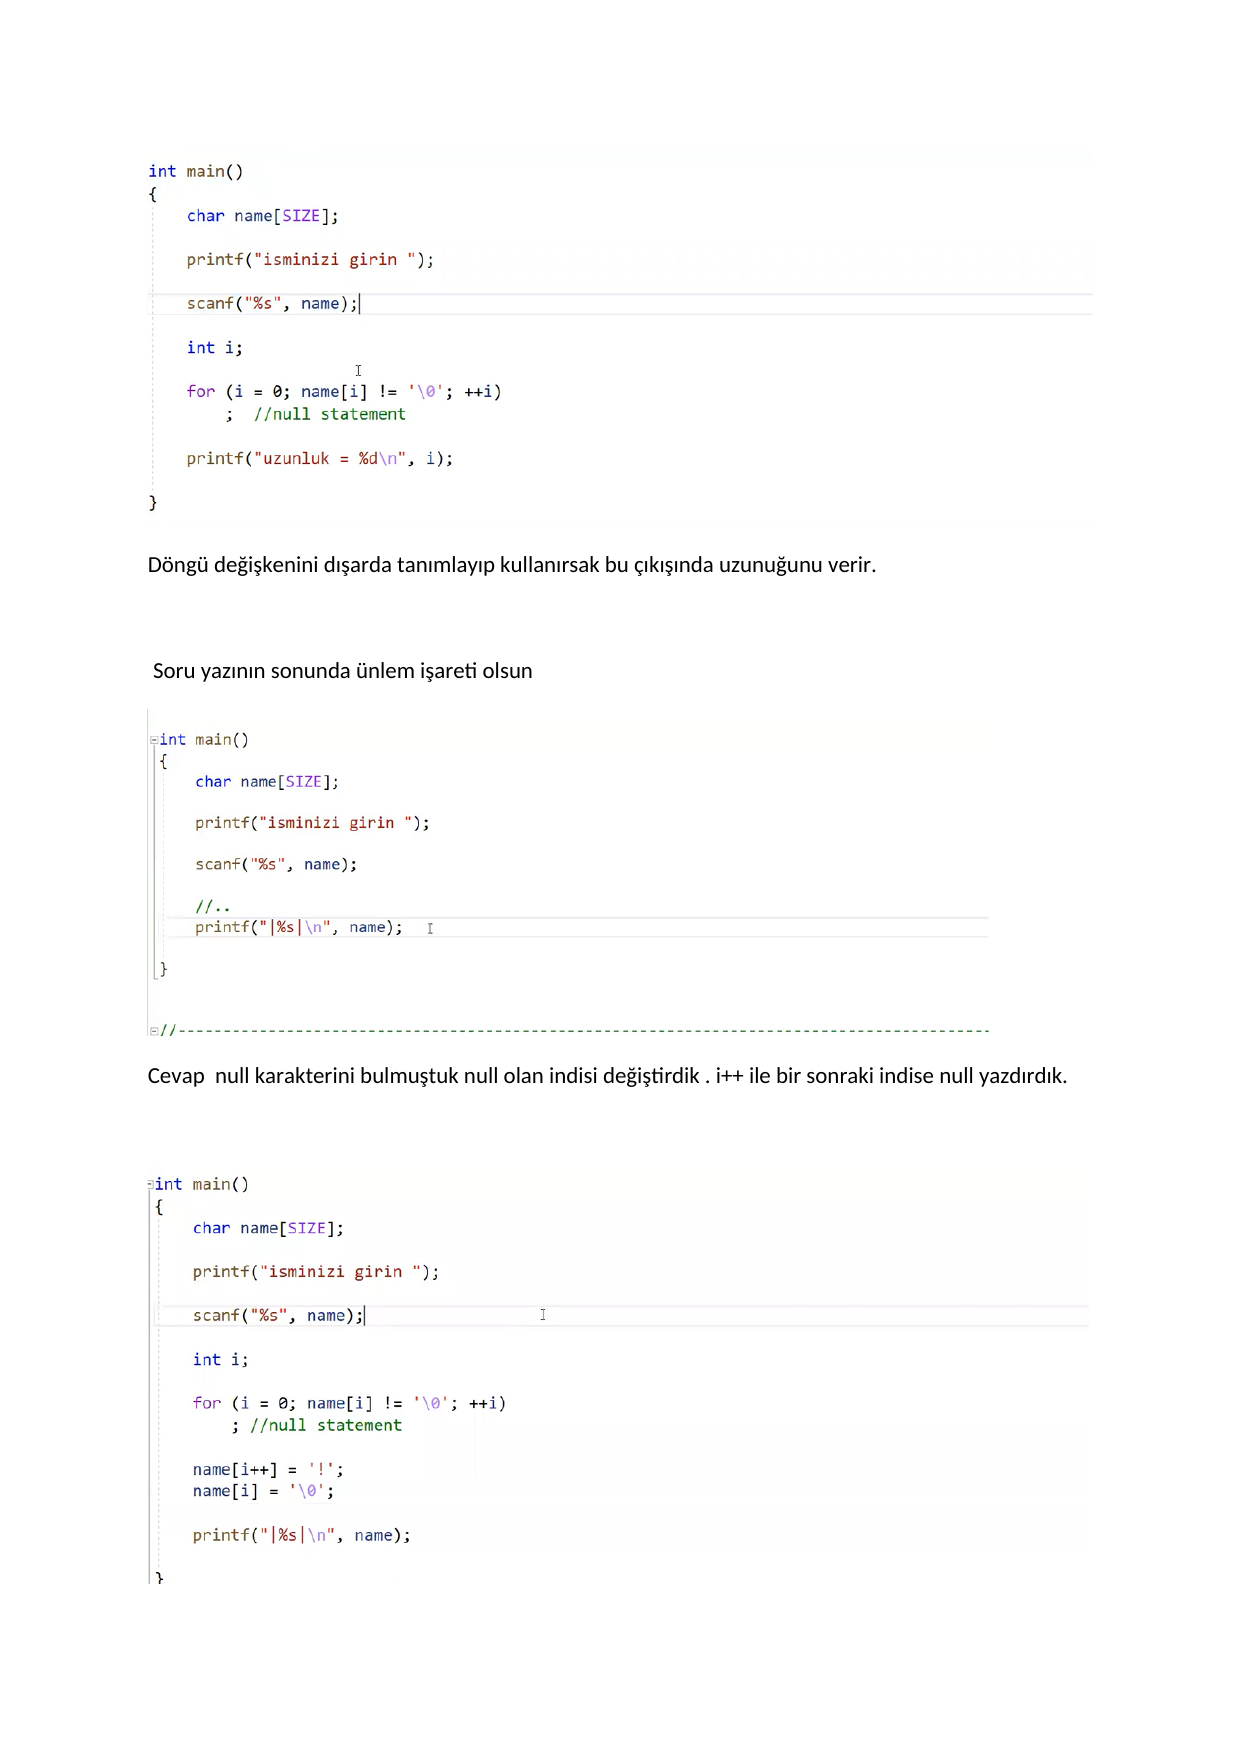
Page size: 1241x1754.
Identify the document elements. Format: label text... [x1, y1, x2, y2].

text Cevap null karakterini bulmuştuk null olan indisi değiştirdik . i++ ile bir sonraki indise null yazdırdık. [148, 1061, 1093, 1089]
picture [147, 709, 989, 1036]
text Döngü değişkenini dışarda tanımlayıp kullanırsak bu çıkışında uzunuğunu verir. [148, 550, 1093, 578]
picture [147, 147, 1093, 526]
picture [147, 1166, 1089, 1584]
text Soru yazının sonunda ünlem işareti olsun [148, 656, 1093, 684]
